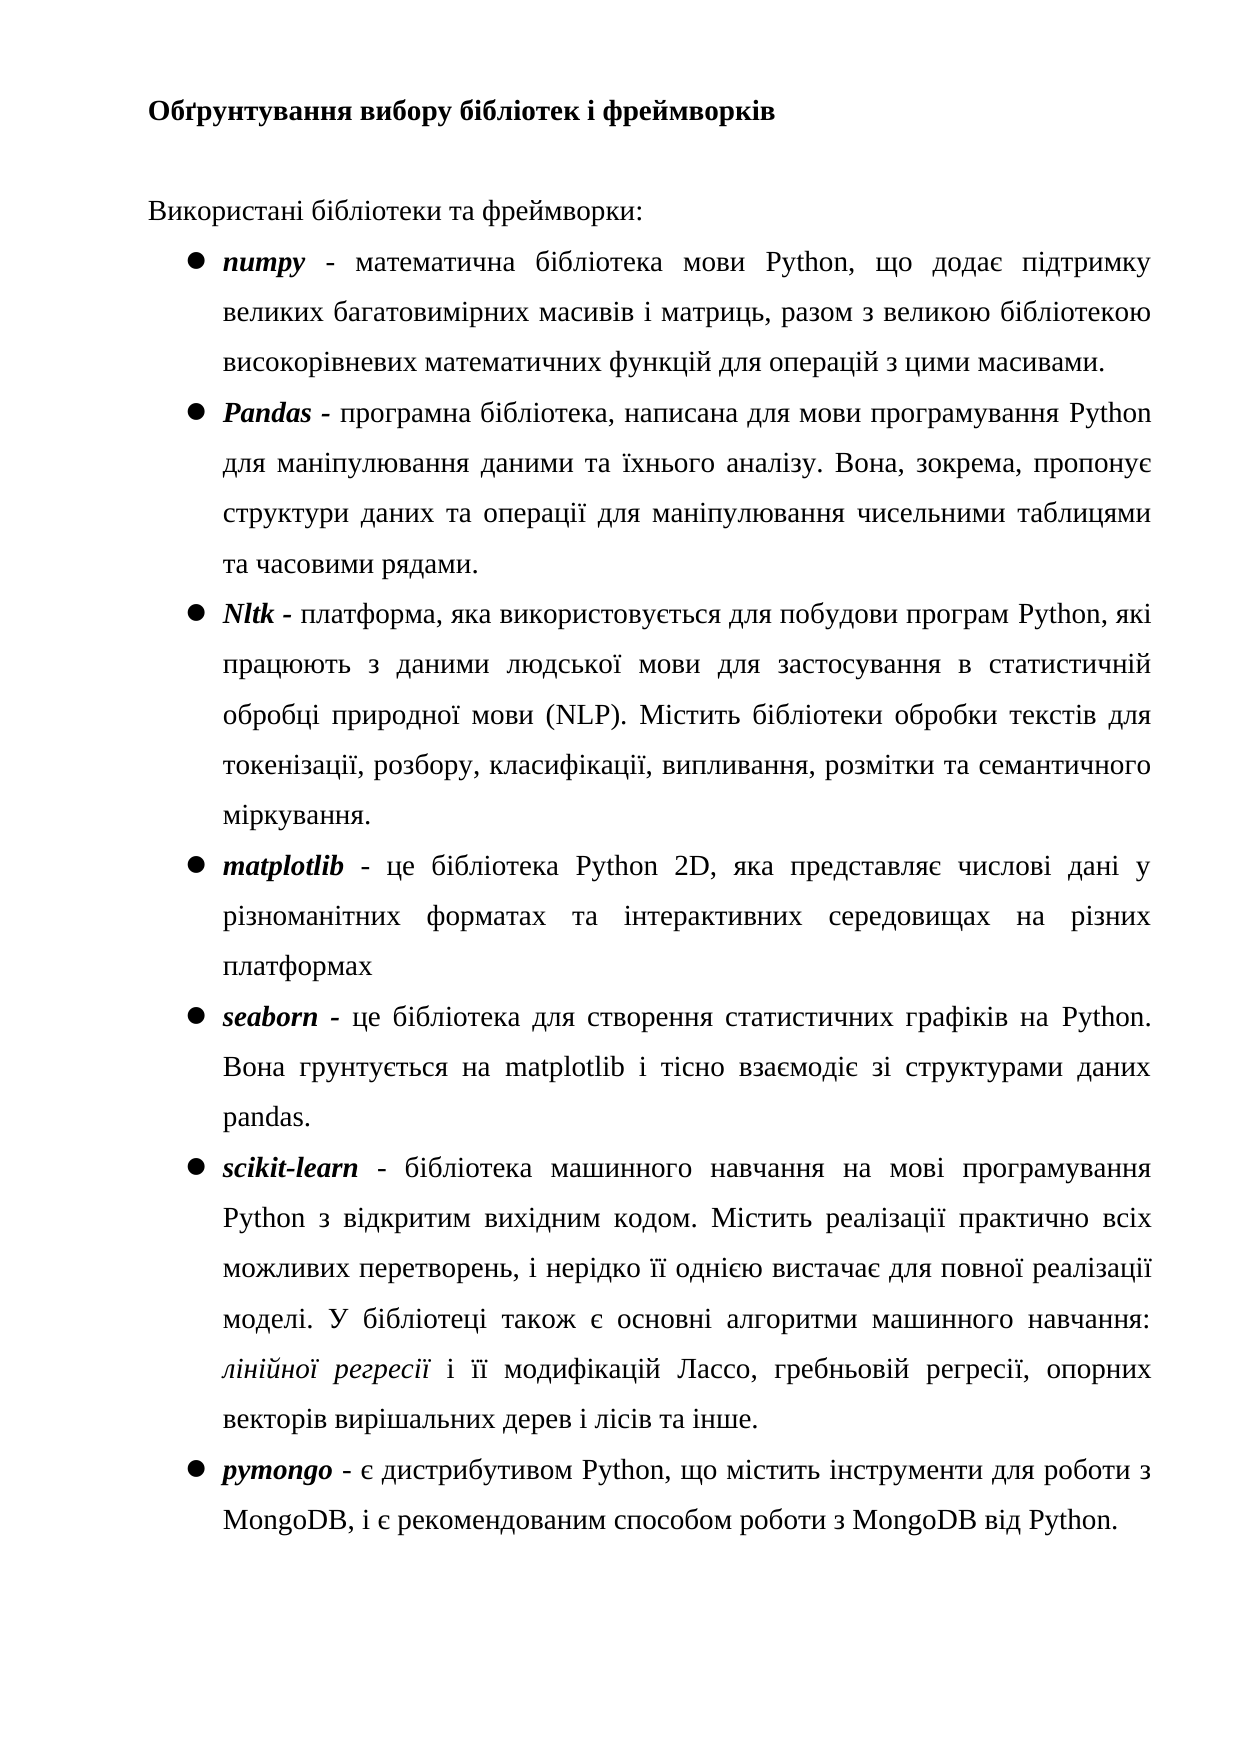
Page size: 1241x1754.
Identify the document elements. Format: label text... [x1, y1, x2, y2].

list Pandas - програмна бібліотека, написана для мови програмування Python для маніпулювання даними та їхнього аналізу. Вона, зокрема, пропонує структури даних та операції для маніпулювання чисельними таблицями та часовими рядами. [185, 395, 1152, 579]
list pymongo - є дистрибутивом Python, що містить інструменти для роботи з MongoDB, і є рекомендованим способом роботи з MongoDB від Python. [185, 1452, 1152, 1536]
list seaborn - це бібліотека для створення статистичних графіків на Python. Вона грунтується на matplotlib і тісно взаємодіє зі структурами даних pandas. [185, 999, 1152, 1133]
list scikit-learn - бібліотека машинного навчання на мові програмування Python з відкритим вихідним кодом. Містить реалізації практично всіх можливих перетворень, і нерідко її однією вистачає для повної реалізації моделі. У бібліотеці також є основні алгоритми машинного навчання: лінійної регресії і її модифікацій Лассо, гребньовій регресії, опорних векторів вирішальних дерев і лісів та інше. [185, 1150, 1152, 1435]
list matplotlib - це бібліотека Python 2D, яка представляє числові дані у різноманітних форматах та інтерактивних середовищах на різних платформах [185, 848, 1152, 982]
text Використані бібліотеки та фреймворки: [148, 193, 1152, 227]
subtitle Обґрунтування вибору бібліотек і фреймворків [148, 93, 1152, 126]
list numpy - математична бібліотека мови Python, що додає підтримку великих багатовимірних масивів і матриць, разом з великою бібліотекою високорівневих математичних функцій для операцій з цими масивами. [185, 244, 1152, 378]
list Nltk - платформа, яка використовується для побудови програм Python, які працюють з даними людської мови для застосування в статистичній обробці природної мови (NLP). Містить бібліотеки обробки текстів для токенізації, розбору, класифікації, випливання, розмітки та семантичного міркування. [185, 596, 1152, 831]
